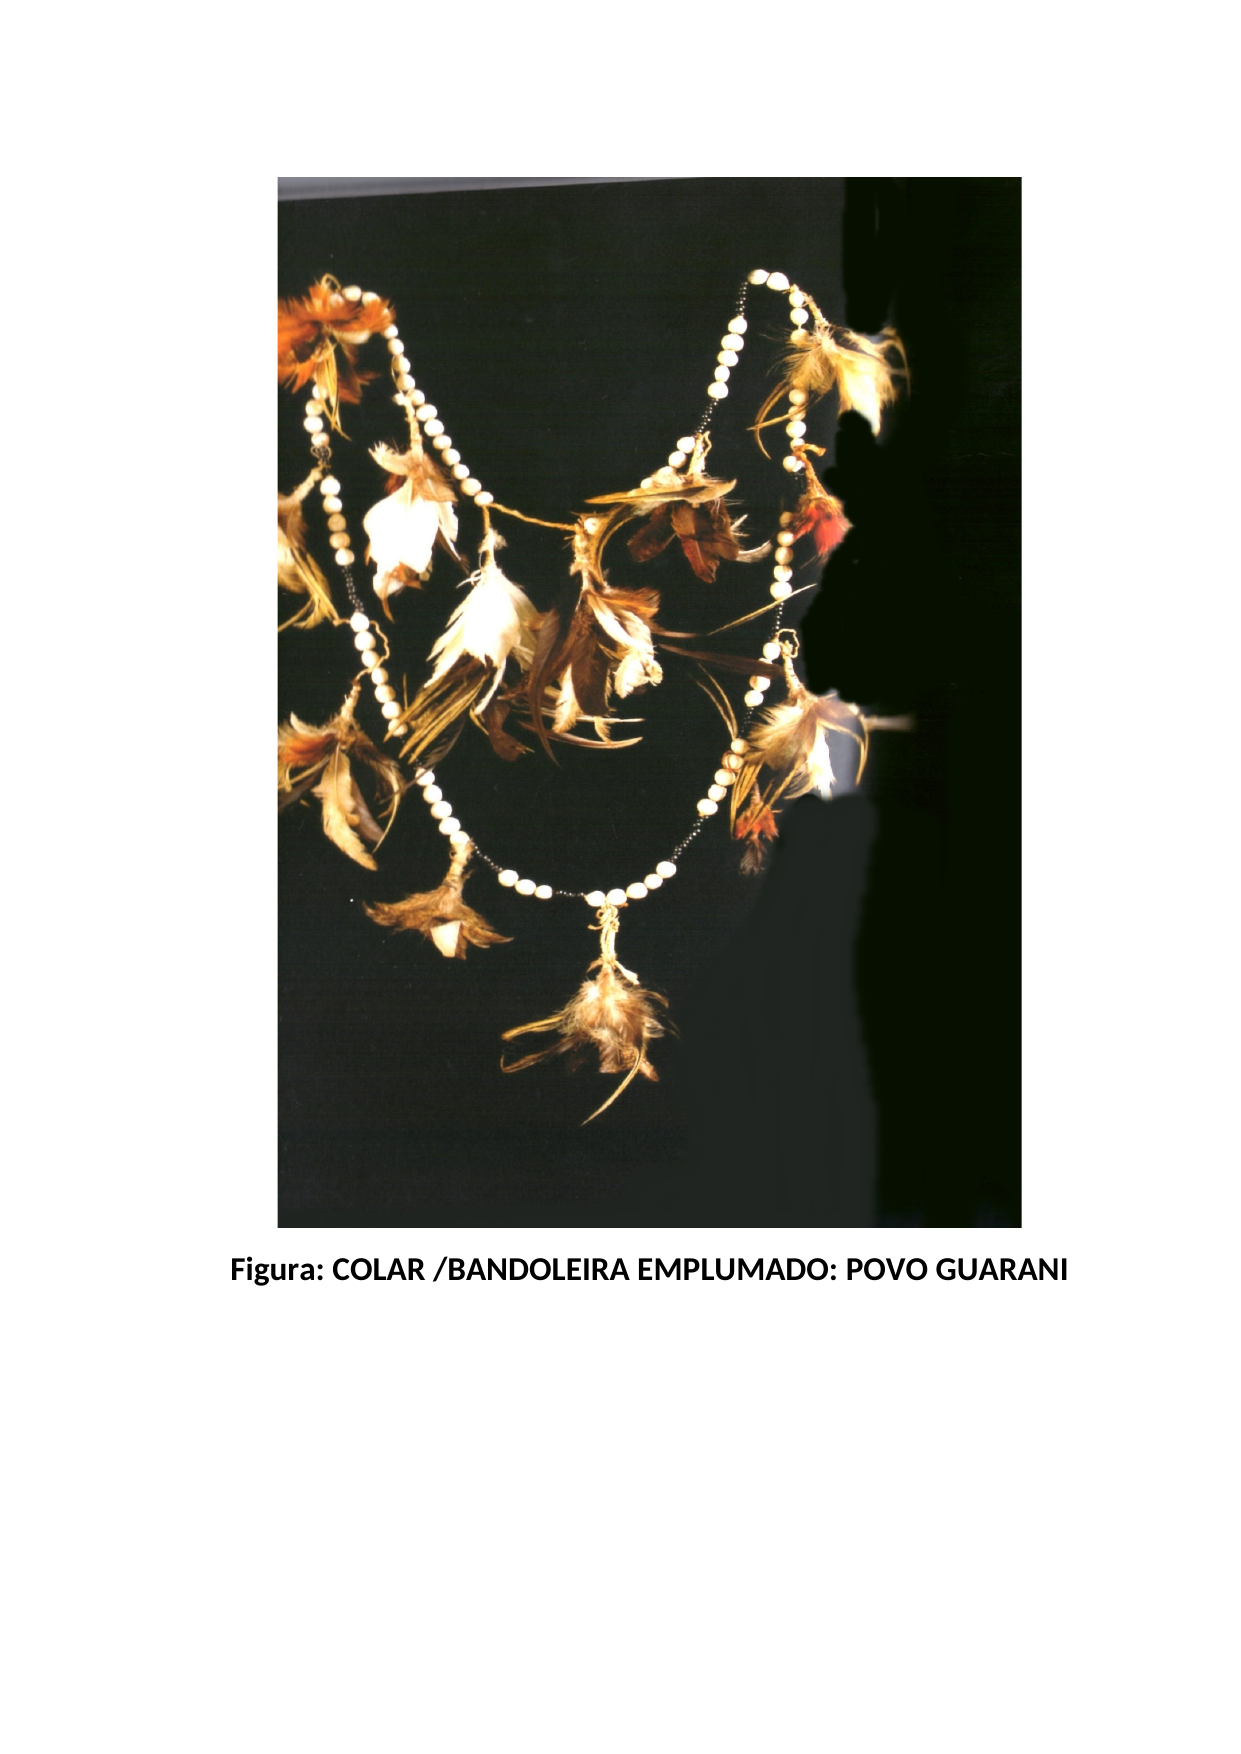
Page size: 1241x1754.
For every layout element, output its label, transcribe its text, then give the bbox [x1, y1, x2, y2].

text Figura: COLAR /BANDOLEIRA EMPLUMADO: POVO GUARANI [177, 1248, 1122, 1289]
picture [277, 177, 1022, 1228]
